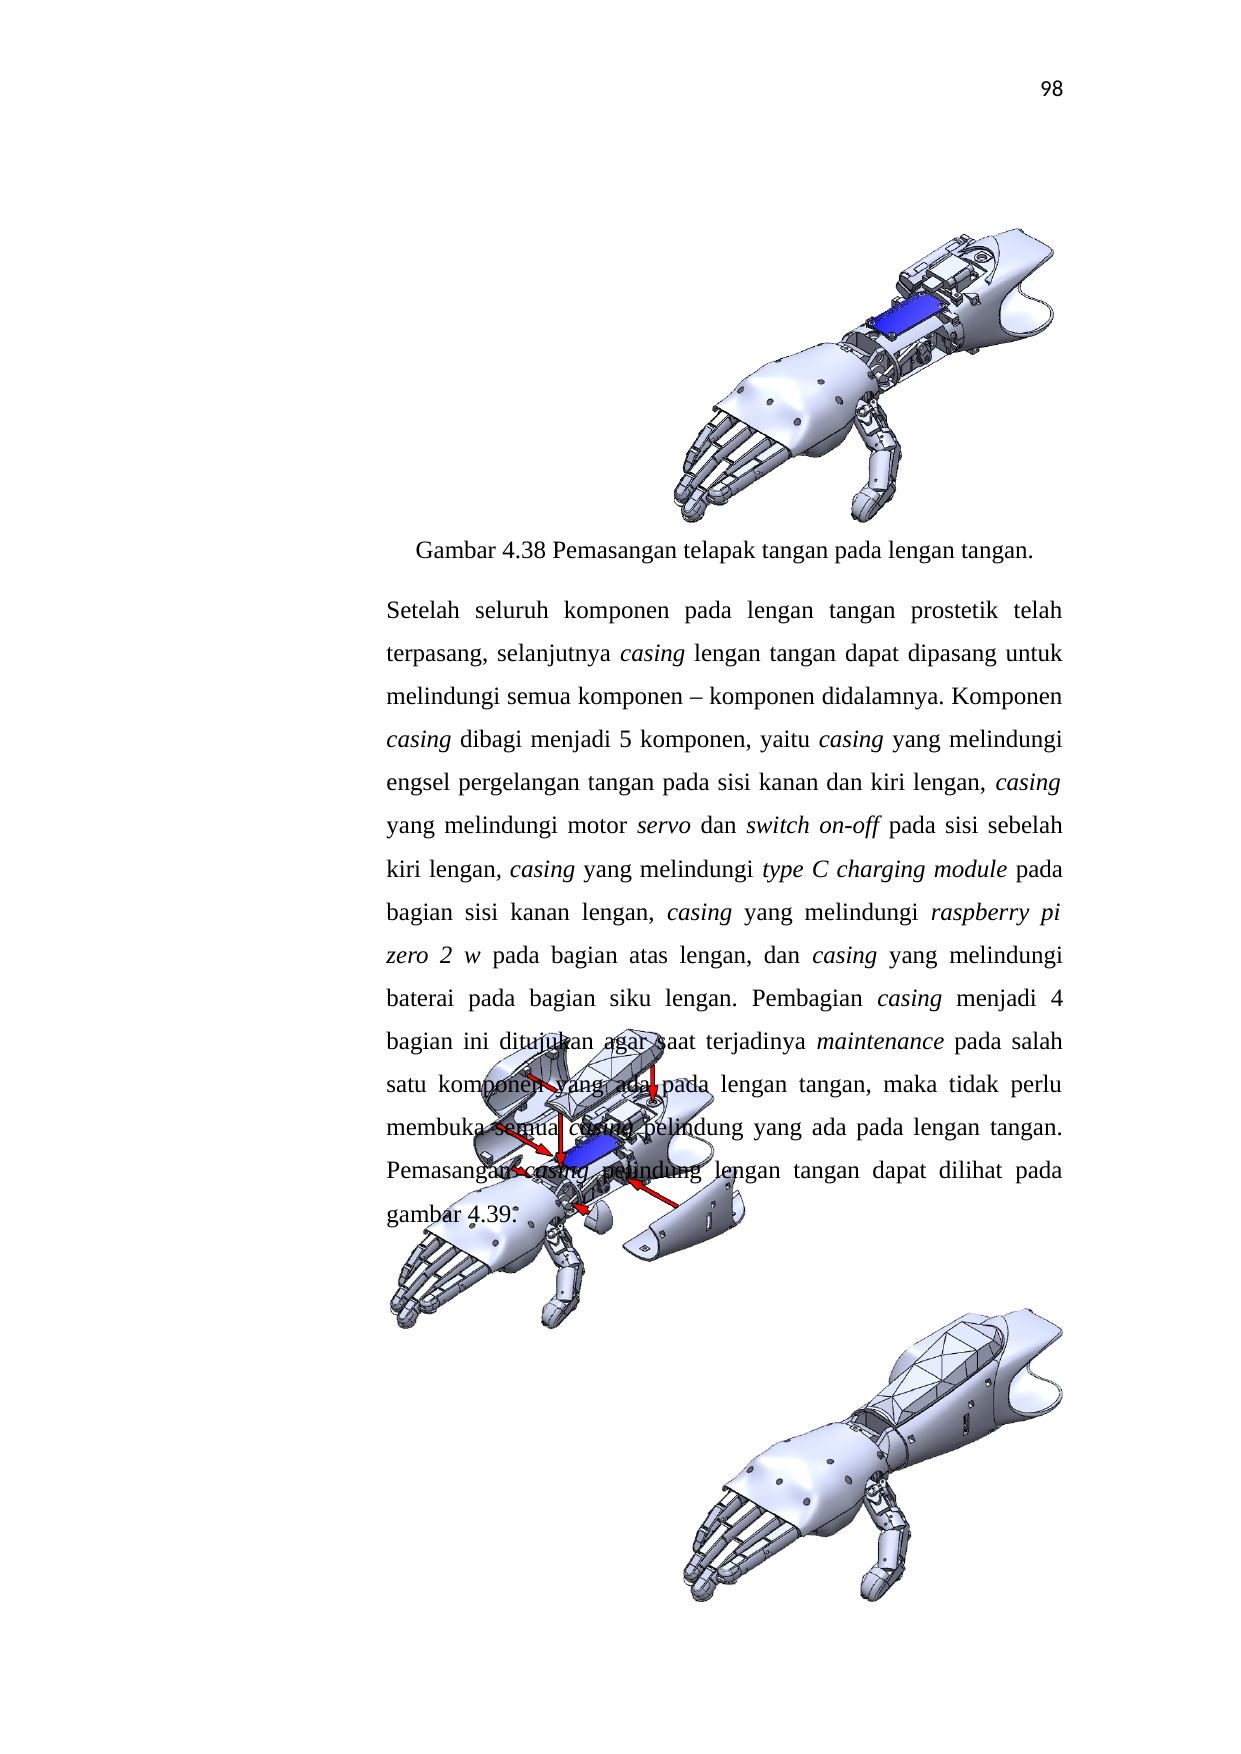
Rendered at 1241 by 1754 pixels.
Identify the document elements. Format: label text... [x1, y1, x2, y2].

picture [379, 1020, 1066, 1602]
picture [649, 220, 1062, 533]
text Gambar 4.38 Pemasangan telapak tangan pada lengan tangan. [386, 535, 1063, 564]
text Setelah seluruh komponen pada lengan tangan prostetik telah terpasang, selanjutnya casing lengan tangan dapat dipasang untuk melindungi semua komponen – komponen didalamnya. Komponen casing dibagi menjadi 5 komponen, yaitu casing yang melindungi engsel pergelangan tangan pada sisi kanan dan kiri lengan, casing yang melindungi motor servo dan switch on-off pada sisi sebelah kiri lengan, casing yang melindungi type C charging module pada bagian sisi kanan lengan, casing yang melindungi raspberry pi zero 2 w pada bagian atas lengan, dan casing yang melindungi baterai pada bagian siku lengan. Pembagian casing menjadi 4 bagian ini ditujukan agar saat terjadinya maintenance pada salah satu komponen yang ada pada lengan tangan, maka tidak perlu membuka semua casing pelindung yang ada pada lengan tangan. Pemasangan casing pelindung lengan tangan dapat dilihat pada gambar 4.39. [386, 595, 1063, 1227]
